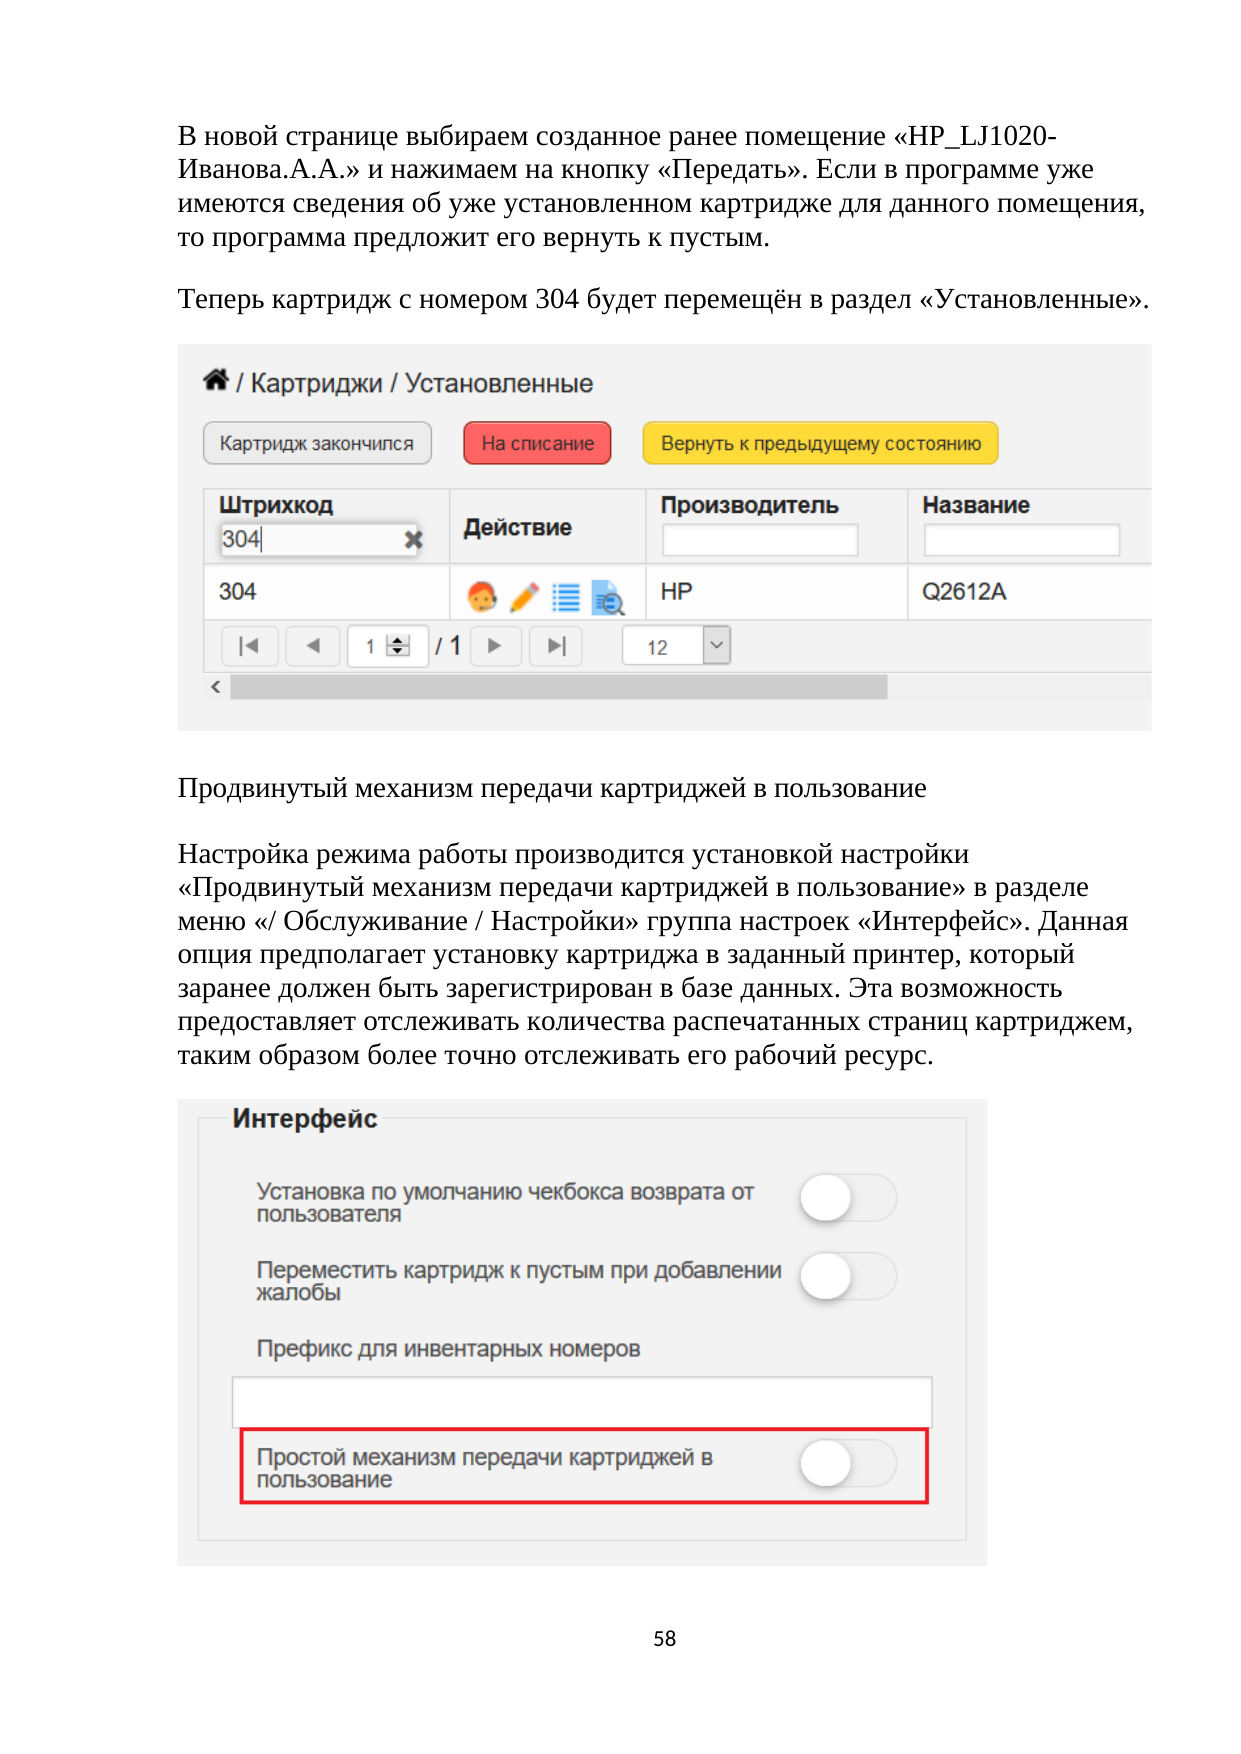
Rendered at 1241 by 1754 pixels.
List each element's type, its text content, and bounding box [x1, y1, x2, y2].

picture [177, 1099, 988, 1566]
text Настройка режима работы производится установкой настройки «Продвинутый механизм передачи картриджей в пользование» в разделе меню «/ Обслуживание / Настройки» группа настроек «Интерфейс». Данная опция предполагает установку картриджа в заданный принтер, который заранее должен быть зарегистрирован в базе данных. Эта возможность предоставляет отслеживать количества распечатанных страниц картриджем, таким образом более точно отслеживать его рабочий ресурс. [177, 836, 1152, 1071]
picture [177, 344, 1152, 731]
text В новой странице выбираем созданное ранее помещение «HP_LJ1020-Иванова.А.А.» и нажимаем на кнопку «Передать». Если в программе уже имеются сведения об уже установленном картридже для данного помещения, то программа предложит его вернуть к пустым. [177, 118, 1152, 252]
text Теперь картридж с номером 304 будет перемещён в раздел «Установленные». [177, 281, 1152, 315]
subtitle Продвинутый механизм передачи картриджей в пользование [177, 770, 1152, 804]
